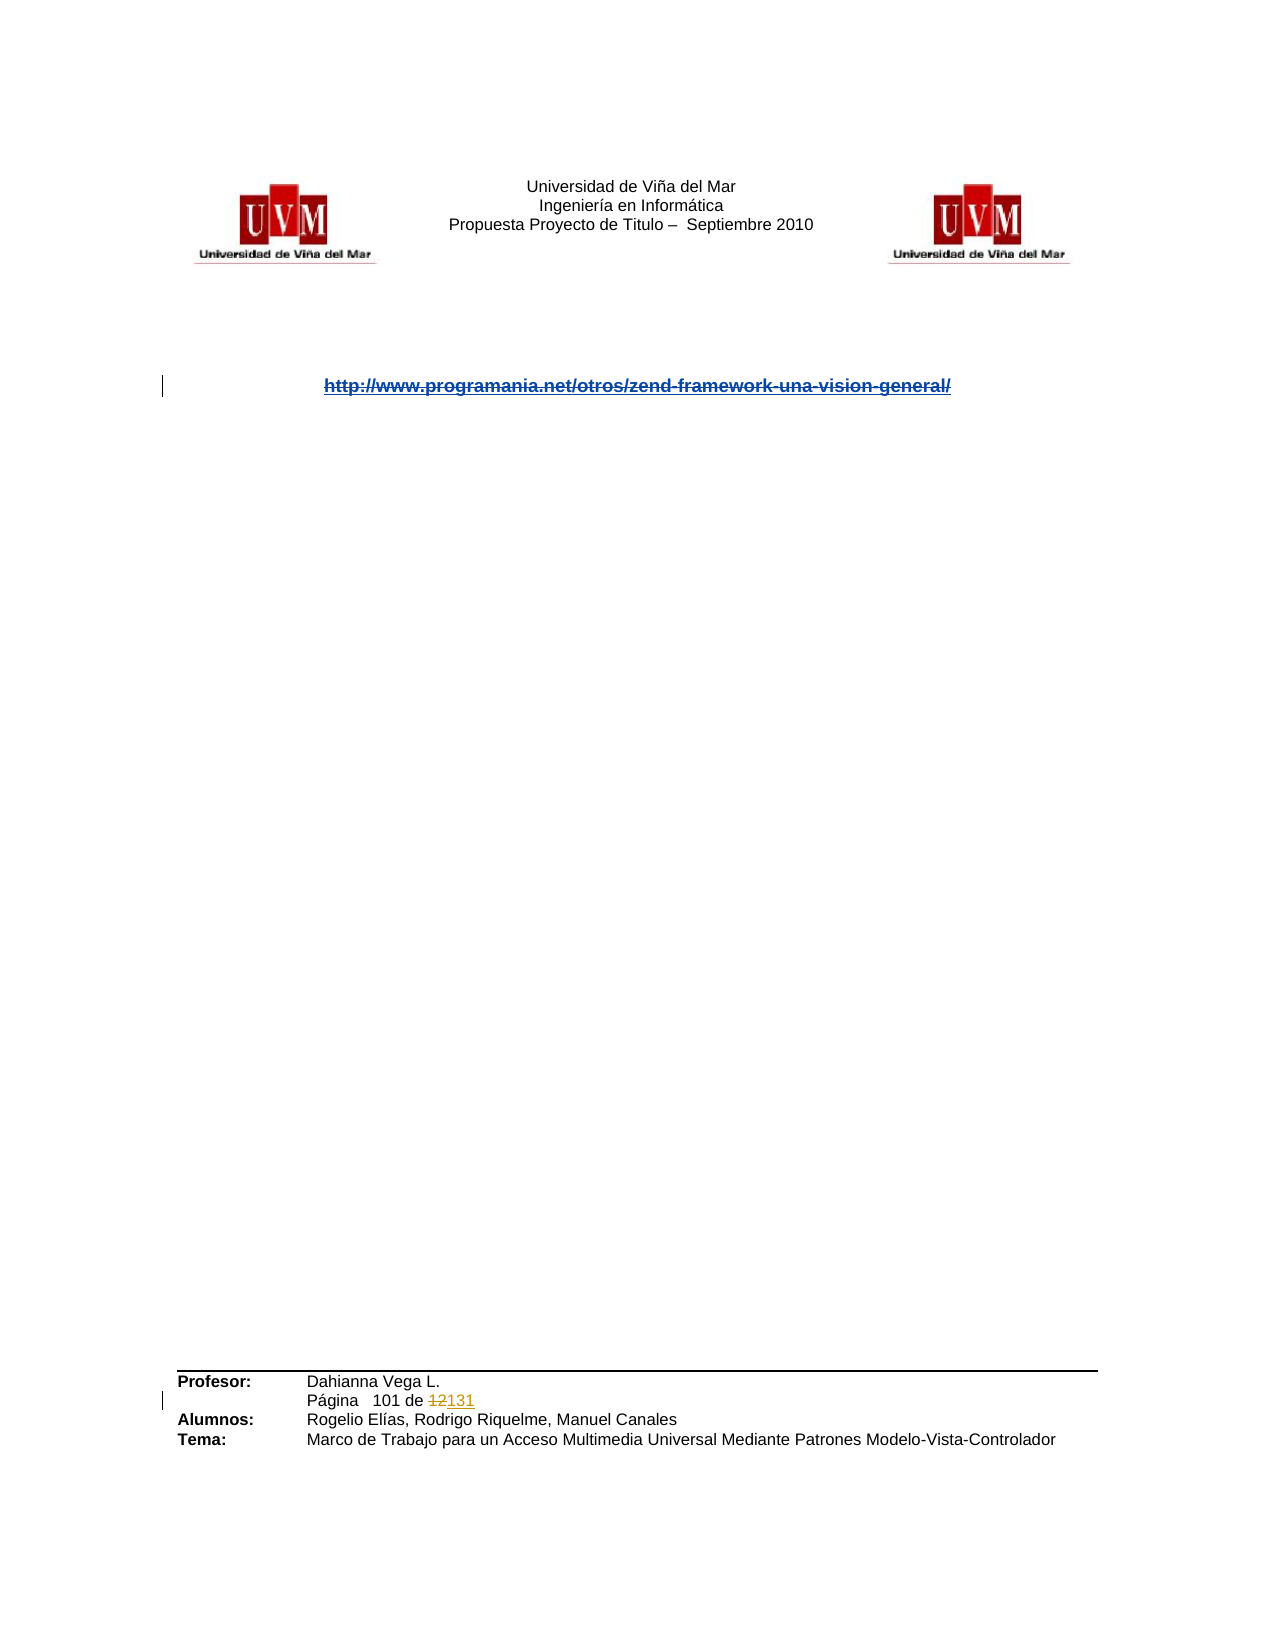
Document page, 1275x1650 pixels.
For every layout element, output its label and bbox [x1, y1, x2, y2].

picture [871, 176, 1084, 267]
picture [177, 176, 390, 267]
